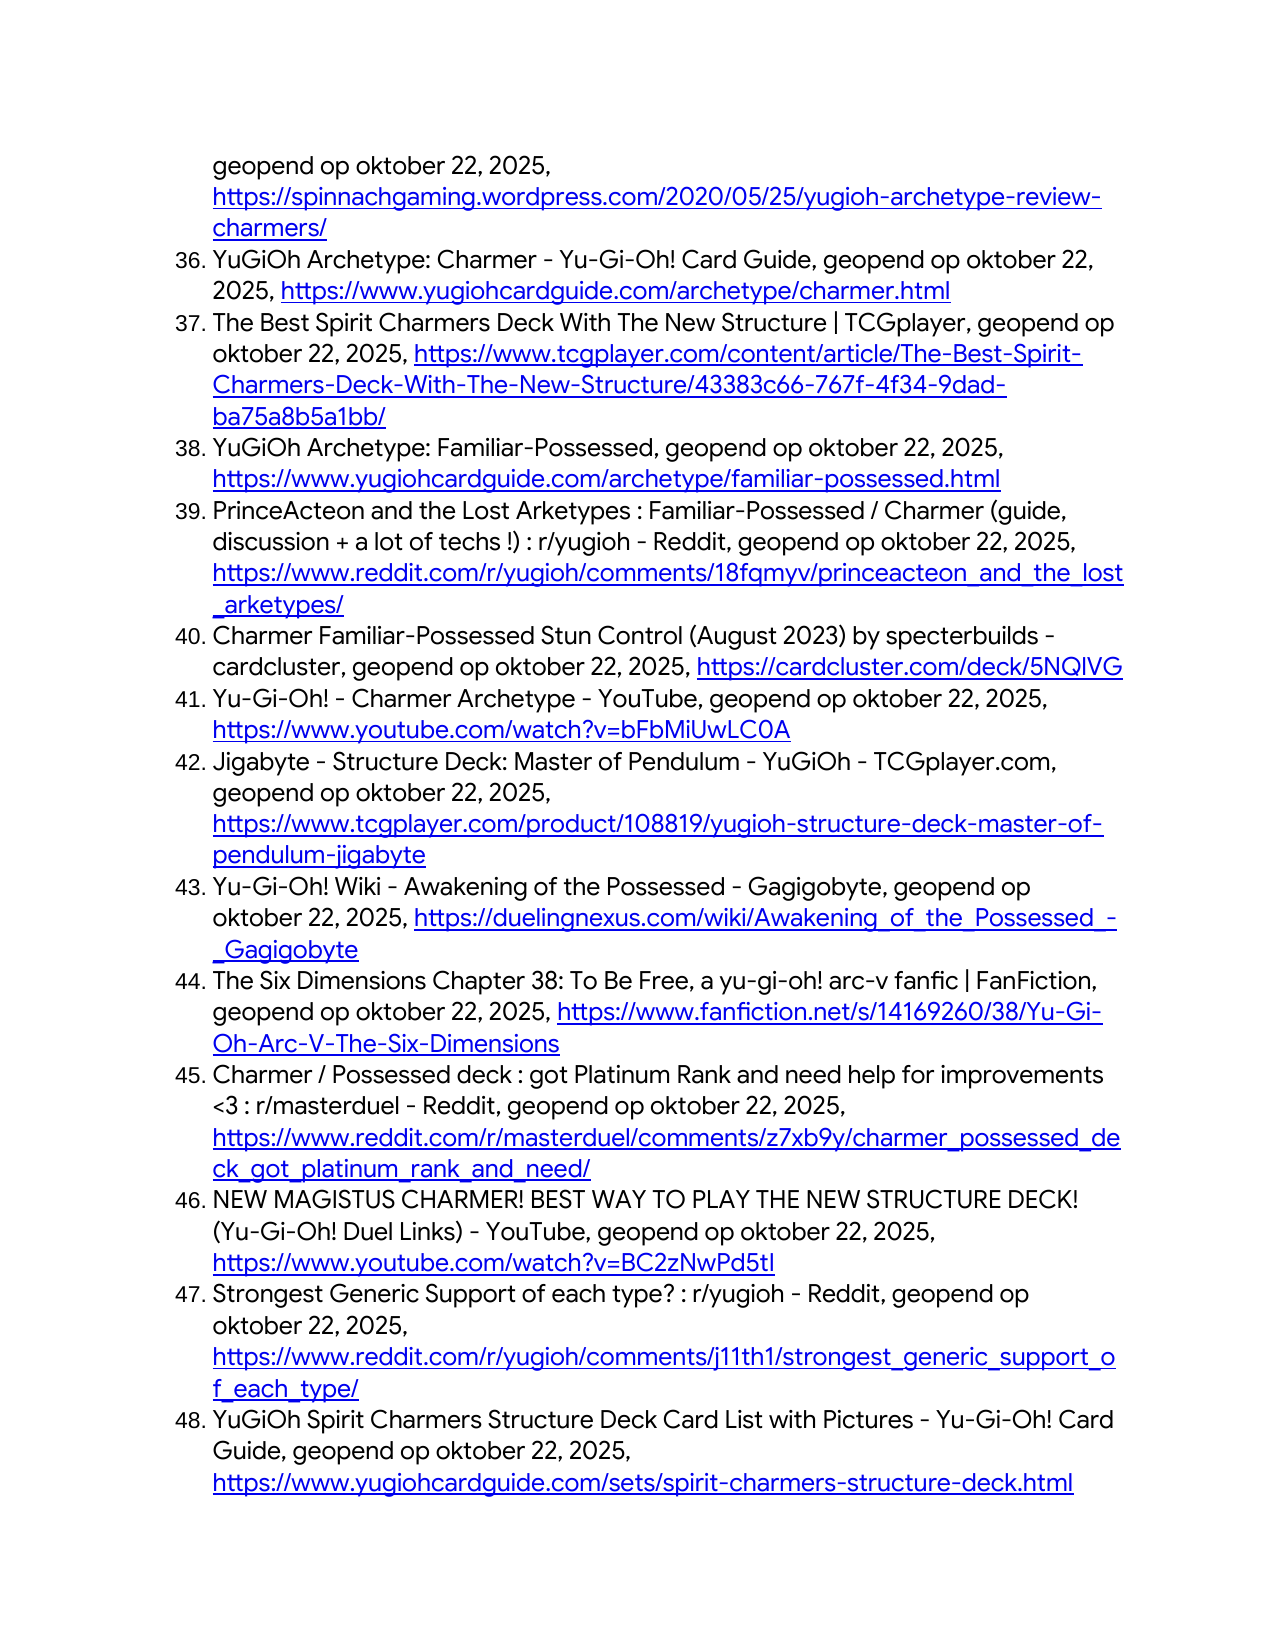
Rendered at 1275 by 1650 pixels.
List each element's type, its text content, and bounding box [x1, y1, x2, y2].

list YuGiOh Archetype: Charmer - Yu-Gi-Oh! Card Guide, geopend op oktober 22, 2025, https://www.yugiohcardguide.com/archetype/charmer.html [175, 244, 1125, 307]
list Charmer / Possessed deck : got Platinum Rank and need help for improvements <3 : r/masterduel - Reddit, geopend op oktober 22, 2025, https://www.reddit.com/r/masterduel/comments/z7xb9y/charmer_possessed_deck_got_platinum_rank_and_need/ [175, 1059, 1125, 1185]
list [175, 150, 1125, 244]
list The Best Spirit Charmers Deck With The New Structure | TCGplayer, geopend op oktober 22, 2025, https://www.tcgplayer.com/content/article/The-Best-Spirit-Charmers-Deck-With-The-New-Structure/43383c66-767f-4f34-9dad-ba75a8b5a1bb/ [175, 307, 1125, 432]
list Yu-Gi-Oh! - Charmer Archetype - YouTube, geopend op oktober 22, 2025, https://www.youtube.com/watch?v=bFbMiUwLC0A [175, 683, 1125, 746]
list The Six Dimensions Chapter 38: To Be Free, a yu-gi-oh! arc-v fanfic | FanFiction, geopend op oktober 22, 2025, https://www.fanfiction.net/s/14169260/38/Yu-Gi-Oh-Arc-V-The-Six-Dimensions [175, 965, 1125, 1059]
list Strongest Generic Support of each type? : r/yugioh - Reddit, geopend op oktober 22, 2025, https://www.reddit.com/r/yugioh/comments/j11th1/strongest_generic_support_of_each_type/ [175, 1279, 1125, 1404]
list YuGiOh Archetype: Familiar-Possessed, geopend op oktober 22, 2025, https://www.yugiohcardguide.com/archetype/familiar-possessed.html [175, 432, 1125, 495]
list Jigabyte - Structure Deck: Master of Pendulum - YuGiOh - TCGplayer.com, geopend op oktober 22, 2025, https://www.tcgplayer.com/product/108819/yugioh-structure-deck-master-of-pendulum-jigabyte [175, 746, 1125, 871]
list Yu-Gi-Oh! Wiki - Awakening of the Possessed - Gagigobyte, geopend op oktober 22, 2025, https://duelingnexus.com/wiki/Awakening_of_the_Possessed_-_Gagigobyte [175, 871, 1125, 965]
list Charmer Familiar-Possessed Stun Control (August 2023) by specterbuilds - cardcluster, geopend op oktober 22, 2025, https://cardcluster.com/deck/5NQlVG [175, 620, 1125, 683]
list PrinceActeon and the Lost Arketypes : Familiar-Possessed / Charmer (guide, discussion + a lot of techs !) : r/yugioh - Reddit, geopend op oktober 22, 2025, https://www.reddit.com/r/yugioh/comments/18fqmyv/princeacteon_and_the_lost_arketypes/ [175, 495, 1125, 620]
list YuGiOh Spirit Charmers Structure Deck Card List with Pictures - Yu-Gi-Oh! Card Guide, geopend op oktober 22, 2025, https://www.yugiohcardguide.com/sets/spirit-charmers-structure-deck.html [175, 1404, 1125, 1498]
list NEW MAGISTUS CHARMER! BEST WAY TO PLAY THE NEW STRUCTURE DECK! (Yu-Gi-Oh! Duel Links) - YouTube, geopend op oktober 22, 2025, https://www.youtube.com/watch?v=BC2zNwPd5tI [175, 1185, 1125, 1279]
